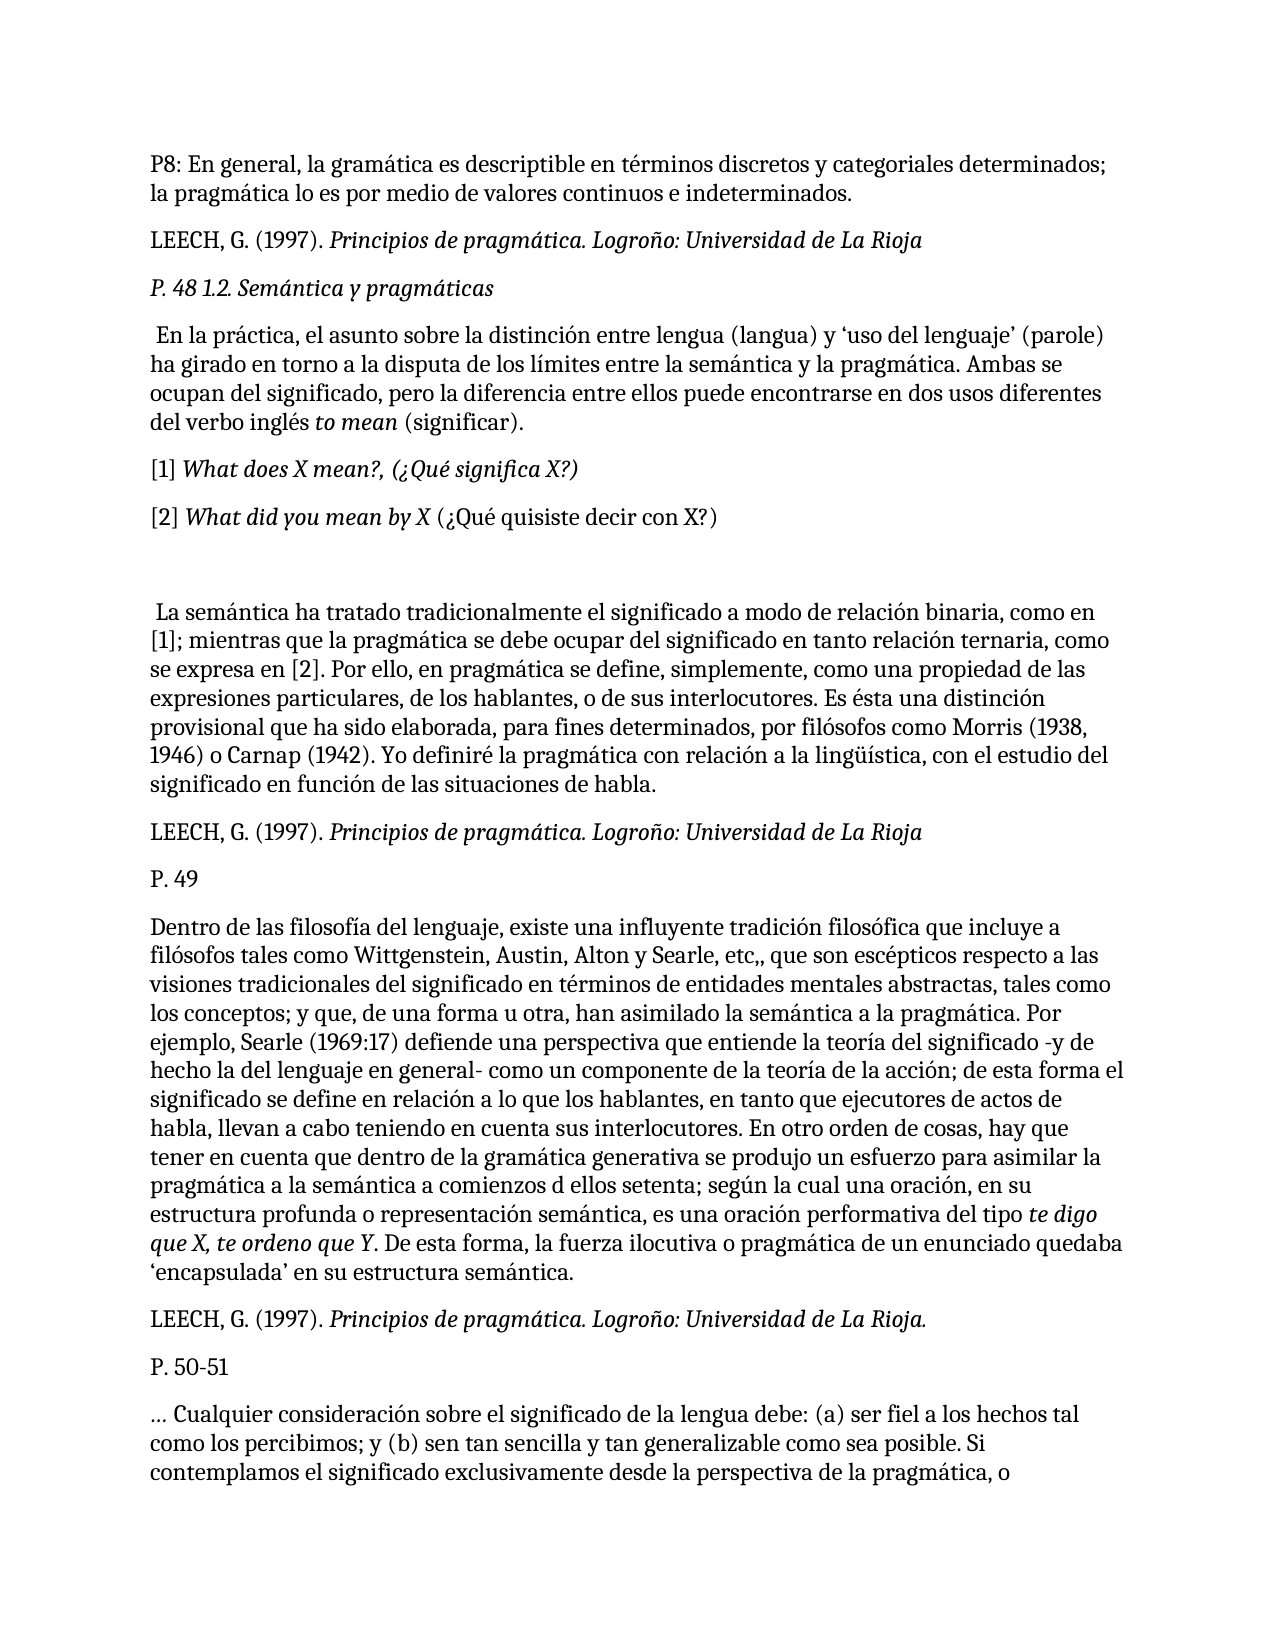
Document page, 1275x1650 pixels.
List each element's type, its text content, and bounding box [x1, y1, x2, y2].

text LEECH, G. (1997). Principios de pragmática. Logroño: Universidad de La Rioja [150, 226, 1125, 255]
text [2] What did you mean by X (¿Qué quisiste decir con X?) [150, 502, 1125, 531]
text Dentro de las filosofía del lenguaje, existe una influyente tradición filosófica que incluye a filósofos tales como Wittgenstein, Austin, Alton y Searle, etc,, que son escépticos respecto a las visiones tradicionales del significado en términos de entidades mentales abstractas, tales como los conceptos; y que, de una forma u otra, han asimilado la semántica a la pragmática. Por ejemplo, Searle (1969:17) defiende una perspectiva que entiende la teoría del significado -y de hecho la del lenguaje en general- como un componente de la teoría de la acción; de esta forma el significado se define en relación a lo que los hablantes, en tanto que ejecutores de actos de habla, llevan a cabo teniendo en cuenta sus interlocutores. En otro orden de cosas, hay que tener en cuenta que dentro de la gramática generativa se produjo un esfuerzo para asimilar la pragmática a la semántica a comienzos d ellos setenta; según la cual una oración, en su estructura profunda o representación semántica, es una oración performativa del tipo te digo que X, te ordeno que Y. De esta forma, la fuerza ilocutiva o pragmática de un enunciado quedaba ‘encapsulada’ en su estructura semántica. [150, 912, 1125, 1286]
text LEECH, G. (1997). Principios de pragmática. Logroño: Universidad de La Rioja. [150, 1305, 1125, 1334]
text En la práctica, el asunto sobre la distinción entre lengua (langua) y ‘uso del lenguaje’ (parole) ha girado en torno a la disputa de los límites entre la semántica y la pragmática. Ambas se ocupan del significado, pero la diferencia entre ellos puede encontrarse en dos usos diferentes del verbo inglés to mean (significar). [150, 321, 1125, 436]
text P. 49 [150, 865, 1125, 894]
text P8: En general, la gramática es descriptible en términos discretos y categoriales determinados; la pragmática lo es por medio de valores continuos e indeterminados. [150, 150, 1125, 207]
text [1] What does X mean?, (¿Qué significa X?) [150, 455, 1125, 484]
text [150, 1400, 1125, 1486]
text P. 50-51 [150, 1352, 1125, 1381]
text LEECH, G. (1997). Principios de pragmática. Logroño: Universidad de La Rioja [150, 817, 1125, 846]
text La semántica ha tratado tradicionalmente el significado a modo de relación binaria, como en [1]; mientras que la pragmática se debe ocupar del significado en tanto relación ternaria, como se expresa en [2]. Por ello, en pragmática se define, simplemente, como una propiedad de las expresiones particulares, de los hablantes, o de sus interlocutores. Es ésta una distinción provisional que ha sido elaborada, para fines determinados, por filósofos como Morris (1938, 1946) o Carnap (1942). Yo definiré la pragmática con relación a la lingüística, con el estudio del significado en función de las situaciones de habla. [150, 597, 1125, 799]
text P. 48 1.2. Semántica y pragmáticas [150, 274, 1125, 302]
